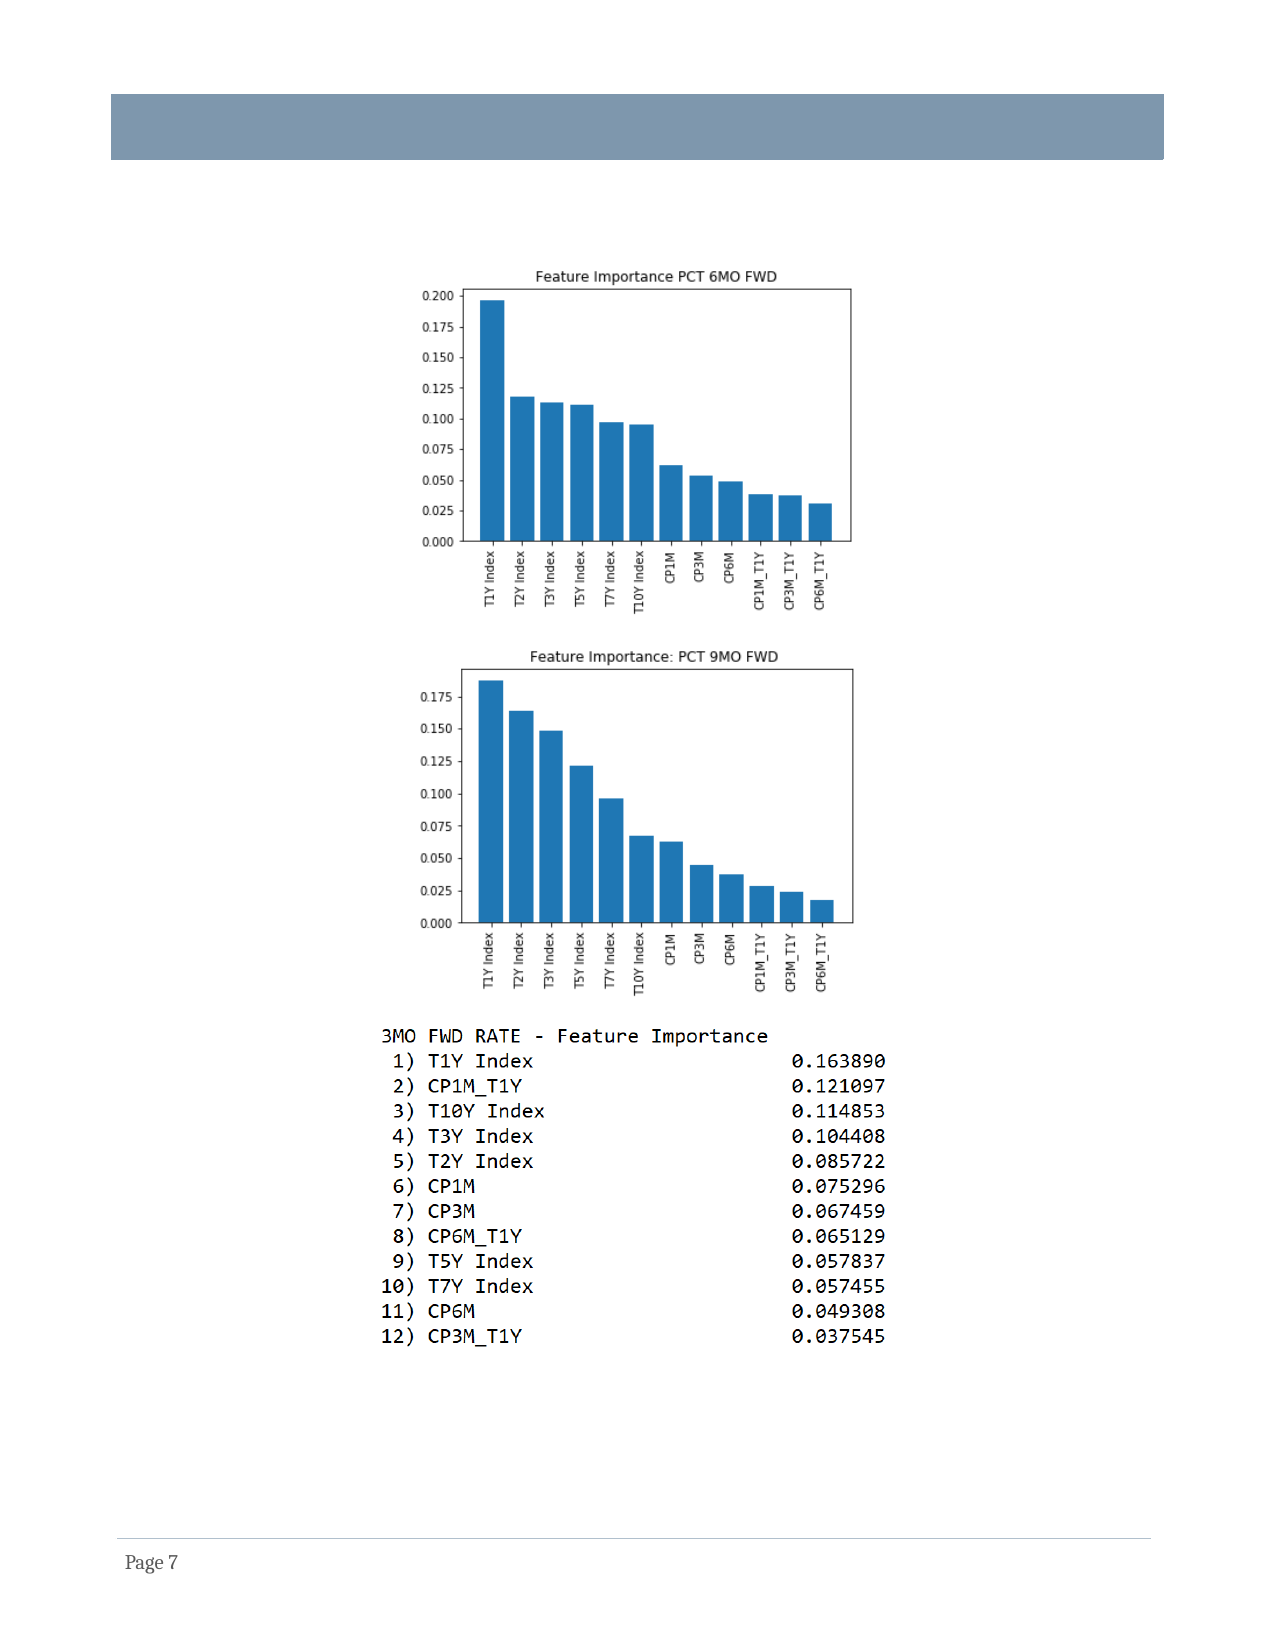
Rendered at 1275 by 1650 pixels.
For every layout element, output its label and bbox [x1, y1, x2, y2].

picture [382, 1025, 893, 1354]
picture [413, 262, 862, 622]
picture [411, 642, 864, 1004]
